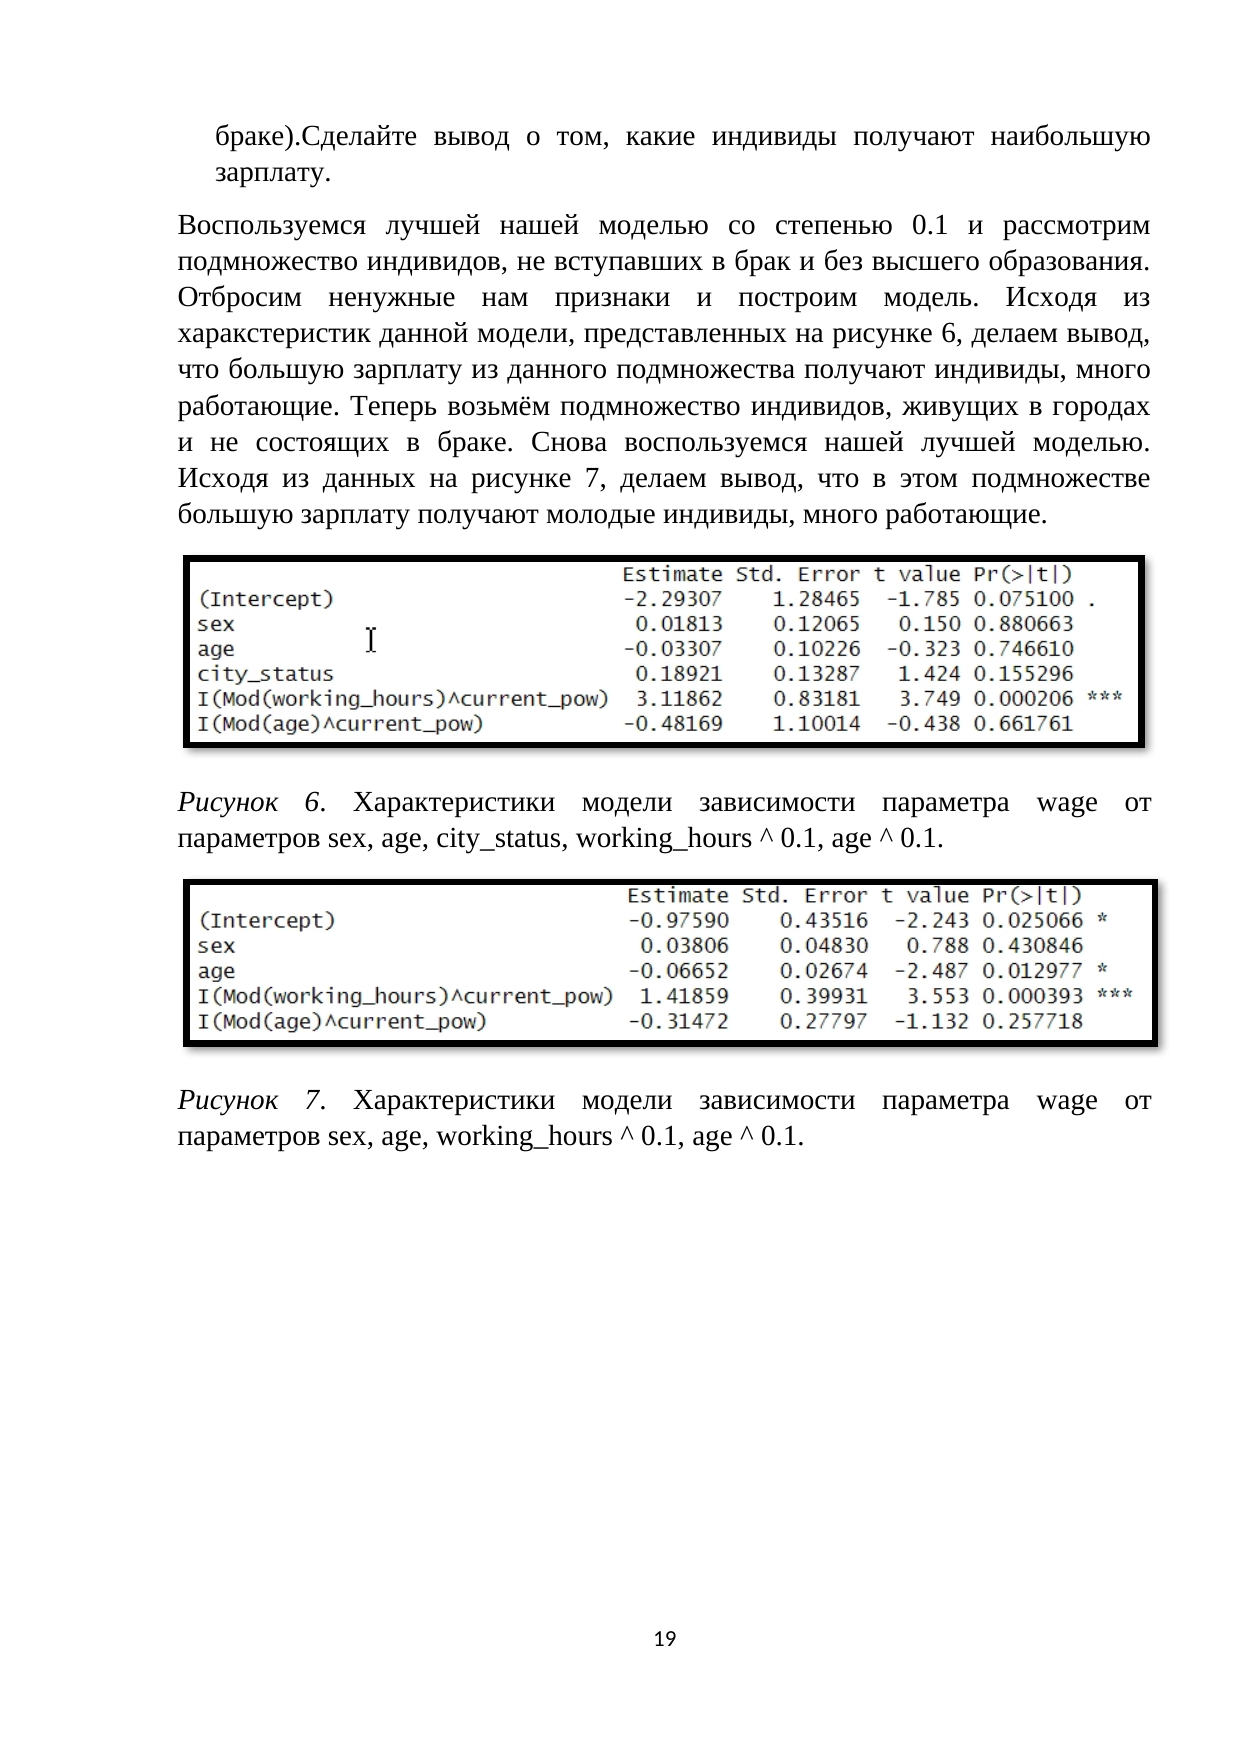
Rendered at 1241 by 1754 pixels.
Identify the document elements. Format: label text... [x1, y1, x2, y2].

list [177, 118, 1152, 188]
text Рисунок 7. Характеристики модели зависимости параметра wage от параметров sex, age, working_hours ^ 0.1, age ^ 0.1. [177, 1082, 1152, 1152]
text Рисунок 6. Характеристики модели зависимости параметра wage от параметров sex, age, city_status, working_hours ^ 0.1, age ^ 0.1. [177, 784, 1152, 853]
picture [190, 885, 1152, 1040]
text Воспользуемся лучшей нашей моделью со степенью 0.1 и рассмотрим подмножество индивидов, не вступавших в брак и без высшего образования. Отбросим ненужные нам признаки и построим модель. Исходя из харакстеристик данной модели, представленных на рисунке 6, делаем вывод, что большую зарплату из данного подмножества получают индивиды, много работающие. Теперь возьмём подмножество индивидов, живущих в городах и не состоящих в браке. Снова воспользуемся нашей лучшей моделью. Исходя из данных на рисунке 7, делаем вывод, что в этом подмножестве большую зарплату получают молодые индивиды, много работающие. [177, 207, 1152, 530]
picture [190, 562, 1138, 742]
